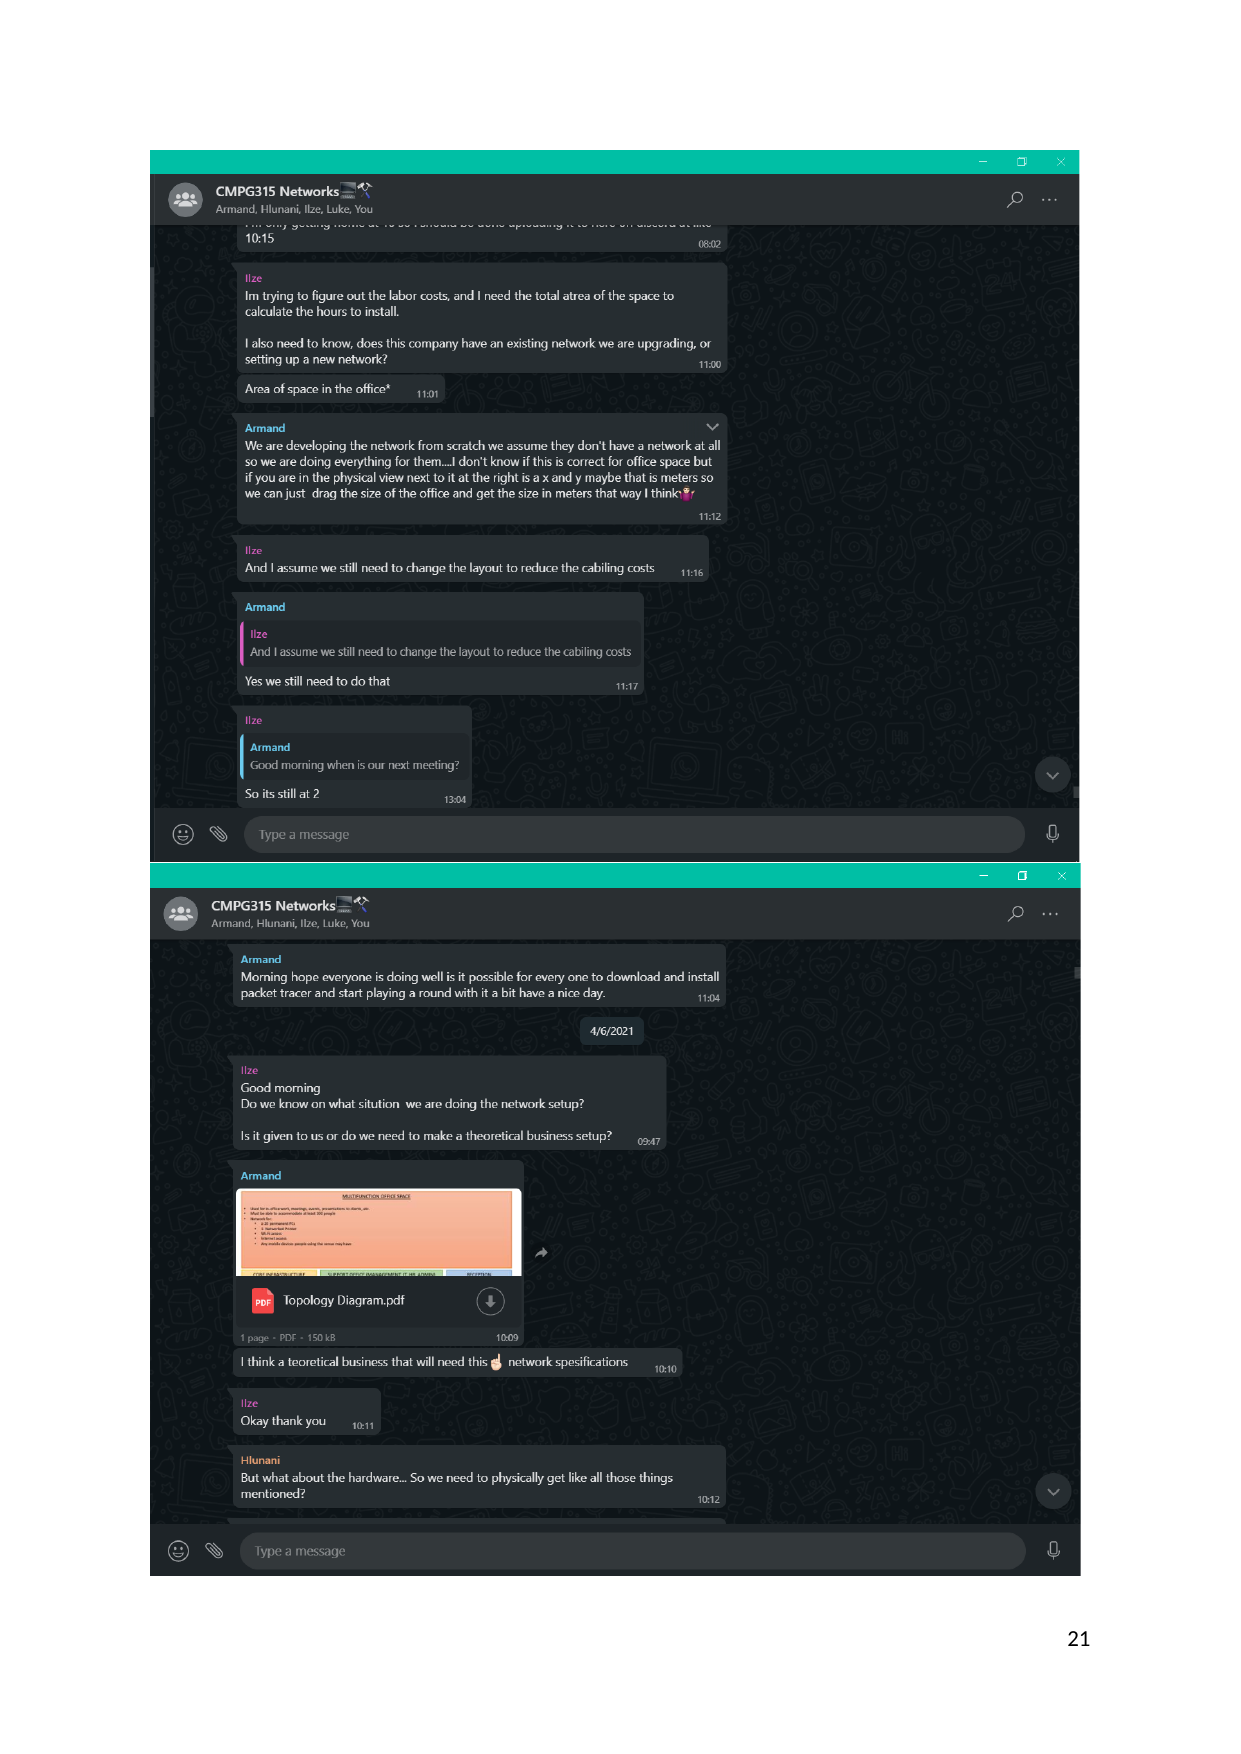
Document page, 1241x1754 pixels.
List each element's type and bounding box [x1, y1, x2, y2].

picture [150, 863, 1081, 1576]
picture [150, 150, 1080, 862]
